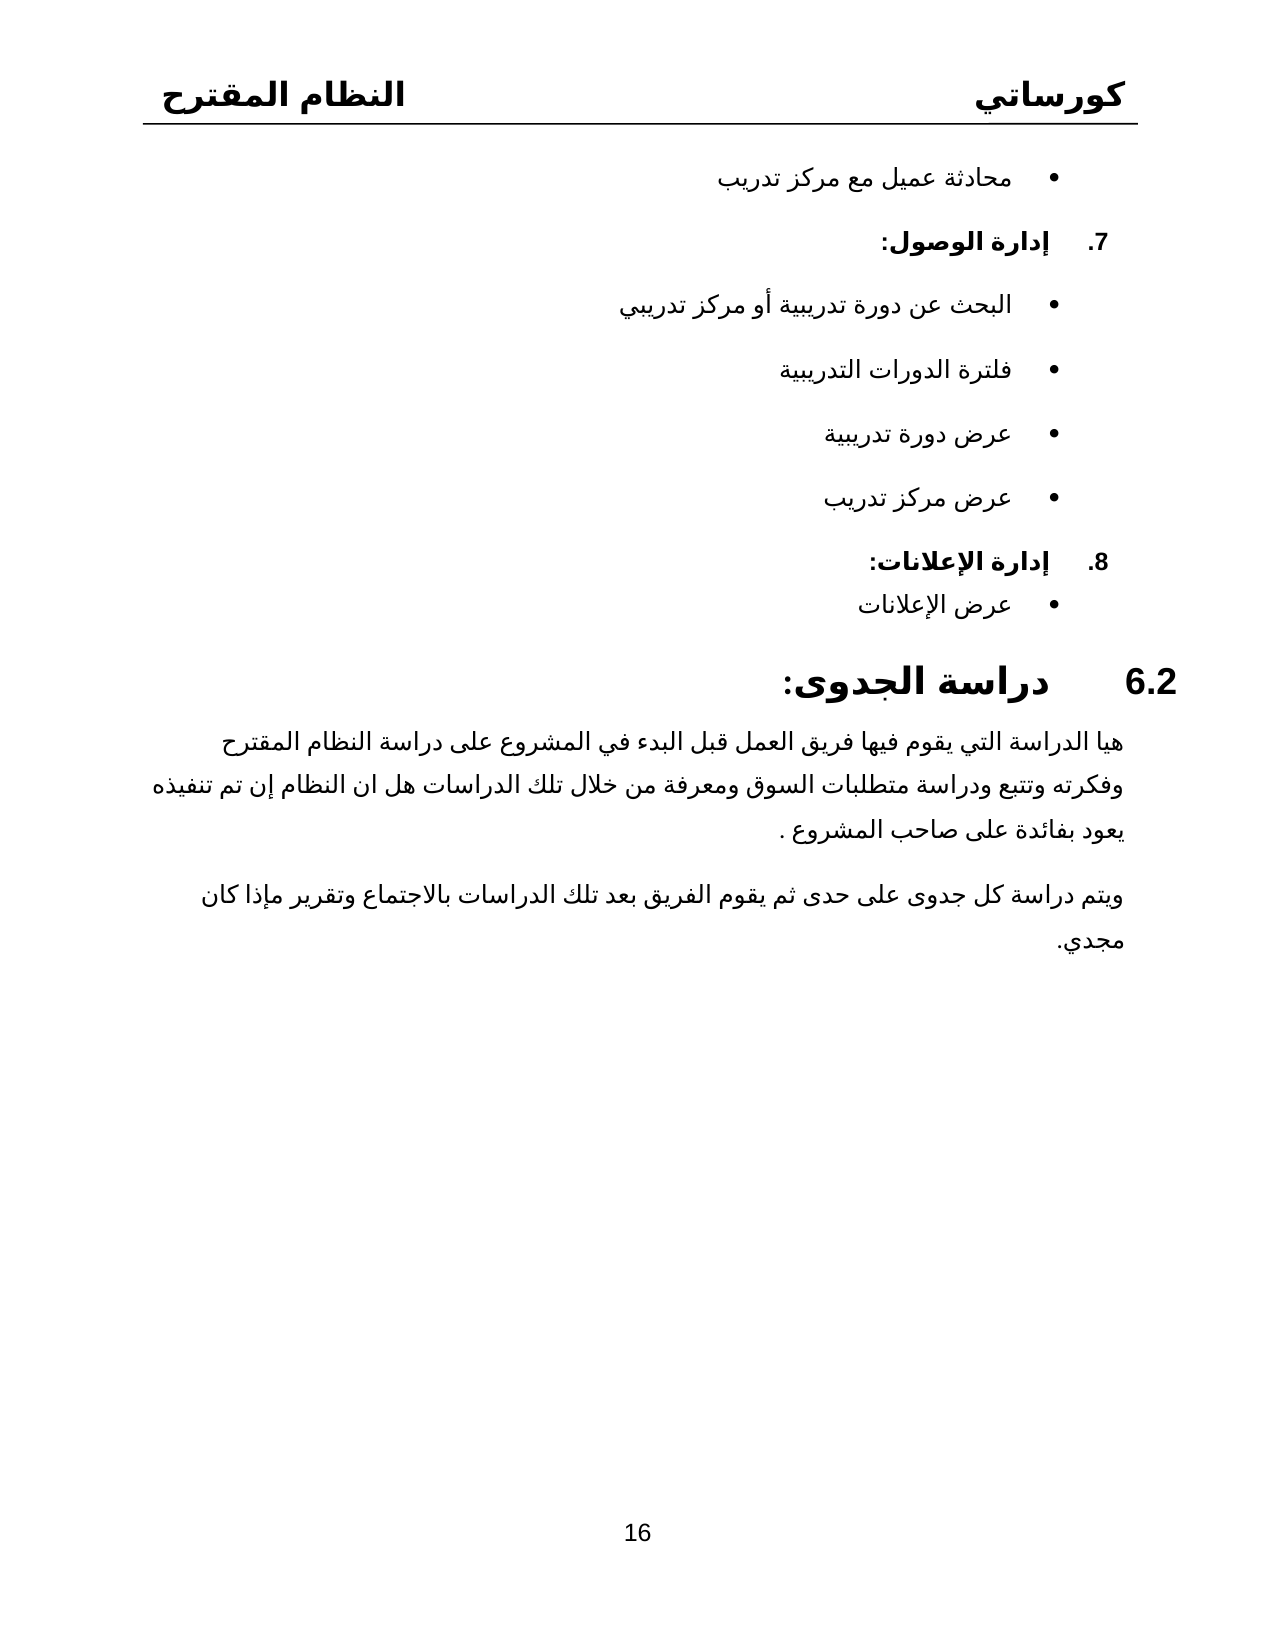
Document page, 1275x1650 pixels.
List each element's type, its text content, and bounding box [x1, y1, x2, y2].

list عرض الإعلانات [150, 590, 1050, 619]
subtitle دراسة الجدوى: [150, 658, 1125, 704]
list عرض دورة تدريبية [150, 419, 1050, 447]
list فلترة الدورات التدريبية [150, 354, 1050, 383]
list عرض مركز تدريب [150, 483, 1050, 512]
list إدارة الإعلانات: [150, 547, 1087, 576]
text ويتم دراسة كل جدوى على حدى ثم يقوم الفريق بعد تلك الدراسات بالاجتماع وتقرير مإذا كان مجدي. [150, 881, 1125, 955]
list إدارة الوصول: [150, 227, 1087, 255]
list محادثة عميل مع مركز تدريب [150, 162, 1050, 191]
text هيا الدراسة التي يقوم فيها فريق العمل قبل البدء في المشروع على دراسة النظام المقترح وفكرته وتتبع ودراسة متطلبات السوق ومعرفة من خلال تلك الدراسات هل ان النظام إن تم تنفيذه يعود بفائدة على صاحب المشروع . [150, 727, 1125, 844]
list البحث عن دورة تدريبية أو مركز تدريبي [150, 291, 1050, 319]
